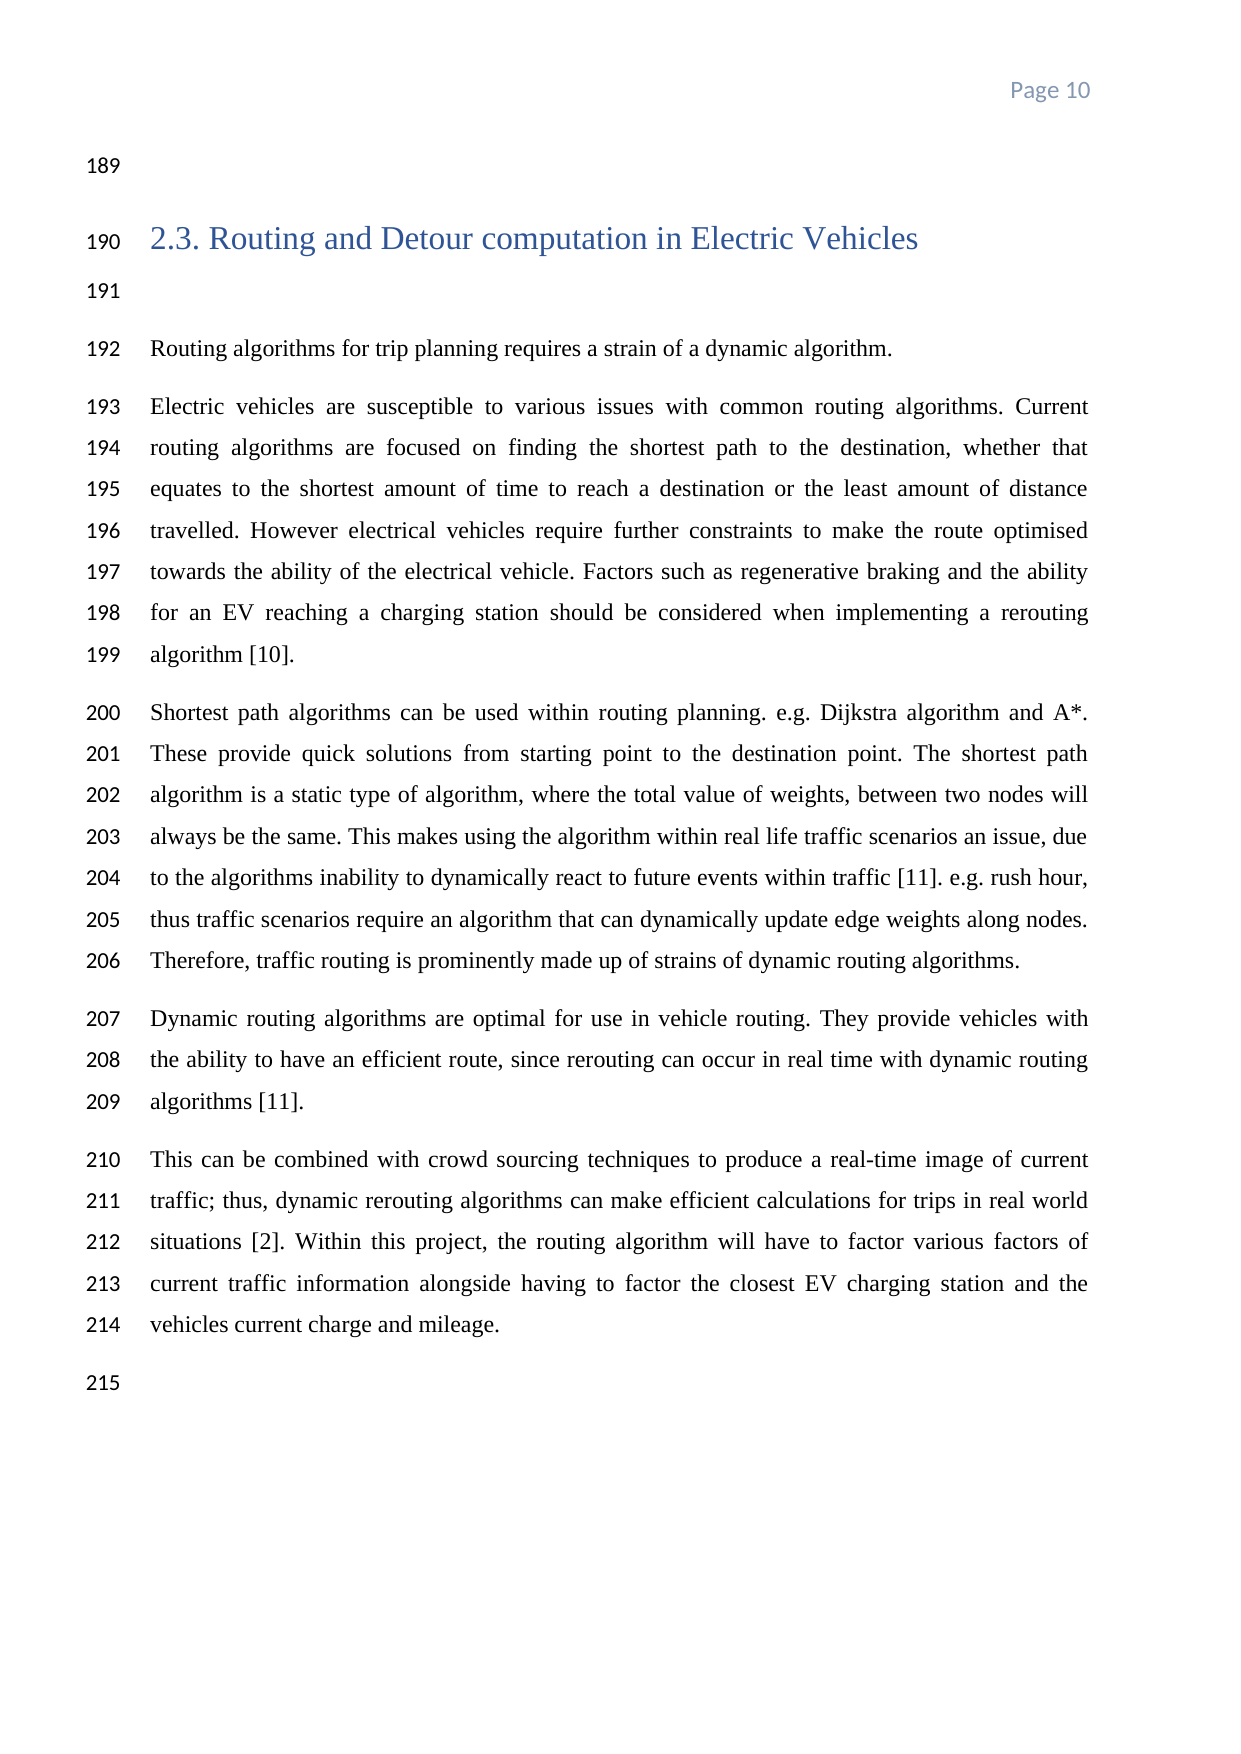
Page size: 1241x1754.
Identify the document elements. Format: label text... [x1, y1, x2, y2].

text Electric vehicles are susceptible to various issues with common routing algorithms. Current routing algorithms are focused on finding the shortest path to the destination, whether that equates to the shortest amount of time to reach a destination or the least amount of distance travelled. However electrical vehicles require further constraints to make the route optimised towards the ability of the electrical vehicle. Factors such as regenerative braking and the ability for an EV reaching a charging station should be considered when implementing a rerouting algorithm [10]. [150, 392, 1090, 667]
text Routing algorithms for trip planning requires a strain of a dynamic algorithm. [150, 334, 1090, 361]
subtitle 2.3. Routing and Detour computation in Electric Vehicles [150, 218, 1090, 256]
text Dynamic routing algorithms are optimal for use in vehicle routing. They provide vehicles with the ability to have an efficient route, since rerouting can occur in real time with dynamic routing algorithms [11]. [150, 1004, 1090, 1114]
text This can be combined with crowd sourcing techniques to produce a real-time image of current traffic; thus, dynamic rerouting algorithms can make efficient calculations for trips in real world situations [2]. Within this project, the routing algorithm will have to factor various factors of current traffic information alongside having to factor the closest EV charging station and the vehicles current charge and mileage. [150, 1145, 1090, 1338]
text Shortest path algorithms can be used within routing planning. e.g. Dijkstra algorithm and A*. These provide quick solutions from starting point to the destination point. The shortest path algorithm is a static type of algorithm, where the total value of weights, between two nodes will always be the same. This makes using the algorithm within real life traffic scenarios an issue, due to the algorithms inability to dynamically react to future events within traffic [11]. e.g. rush hour, thus traffic scenarios require an algorithm that can dynamically update edge weights along nodes. Therefore, traffic routing is prominently made up of strains of dynamic routing algorithms. [150, 698, 1090, 973]
